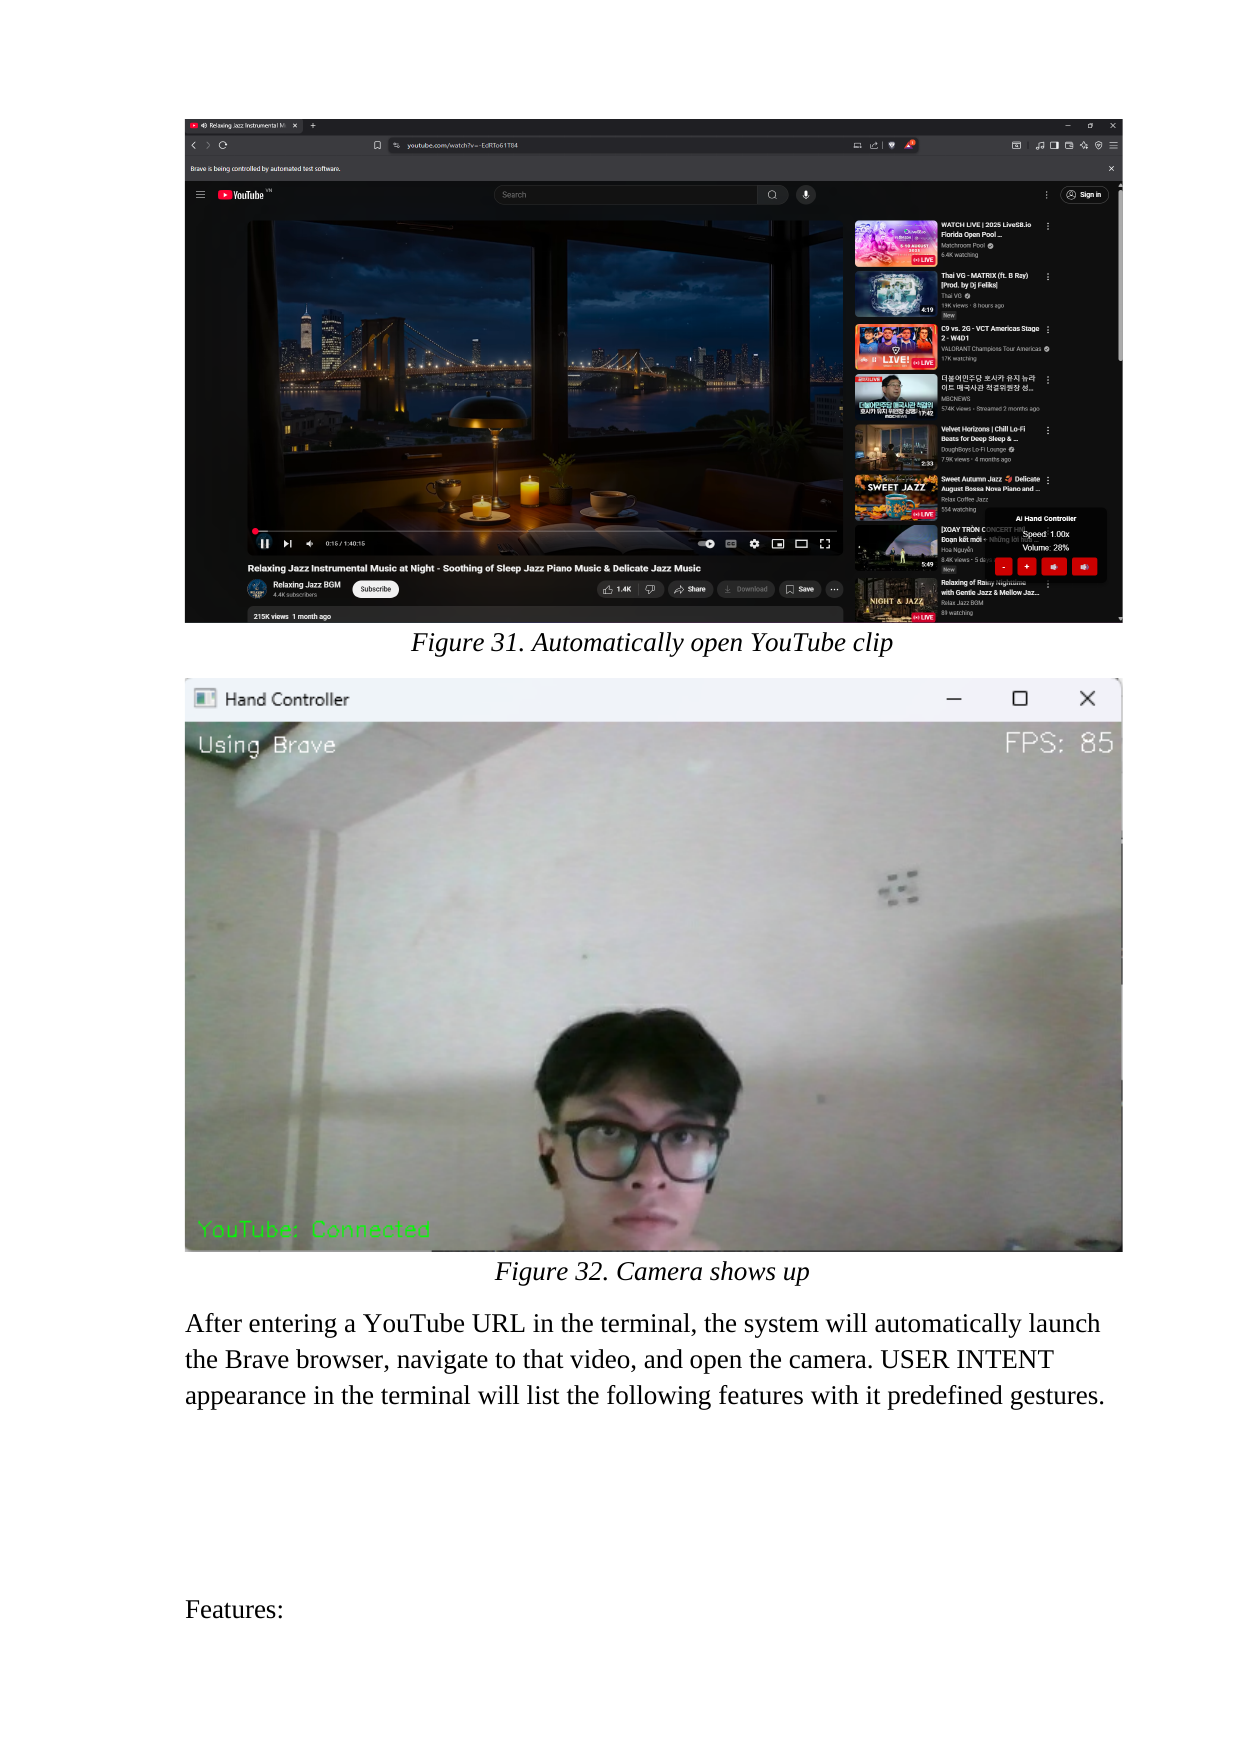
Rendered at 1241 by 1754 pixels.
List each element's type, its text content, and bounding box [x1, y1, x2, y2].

text Figure 31. Automatically open YouTube clip [185, 627, 1122, 658]
picture [184, 678, 1123, 1252]
text Features: [185, 1593, 1122, 1624]
picture [184, 119, 1123, 623]
text Figure 32. Camera shows up [185, 1255, 1122, 1286]
text After entering a YouTube URL in the terminal, the system will automatically launch the Brave browser, navigate to that video, and open the camera. USER INTENT appearance in the terminal will list the following features with it predefined gestures. [185, 1307, 1122, 1410]
